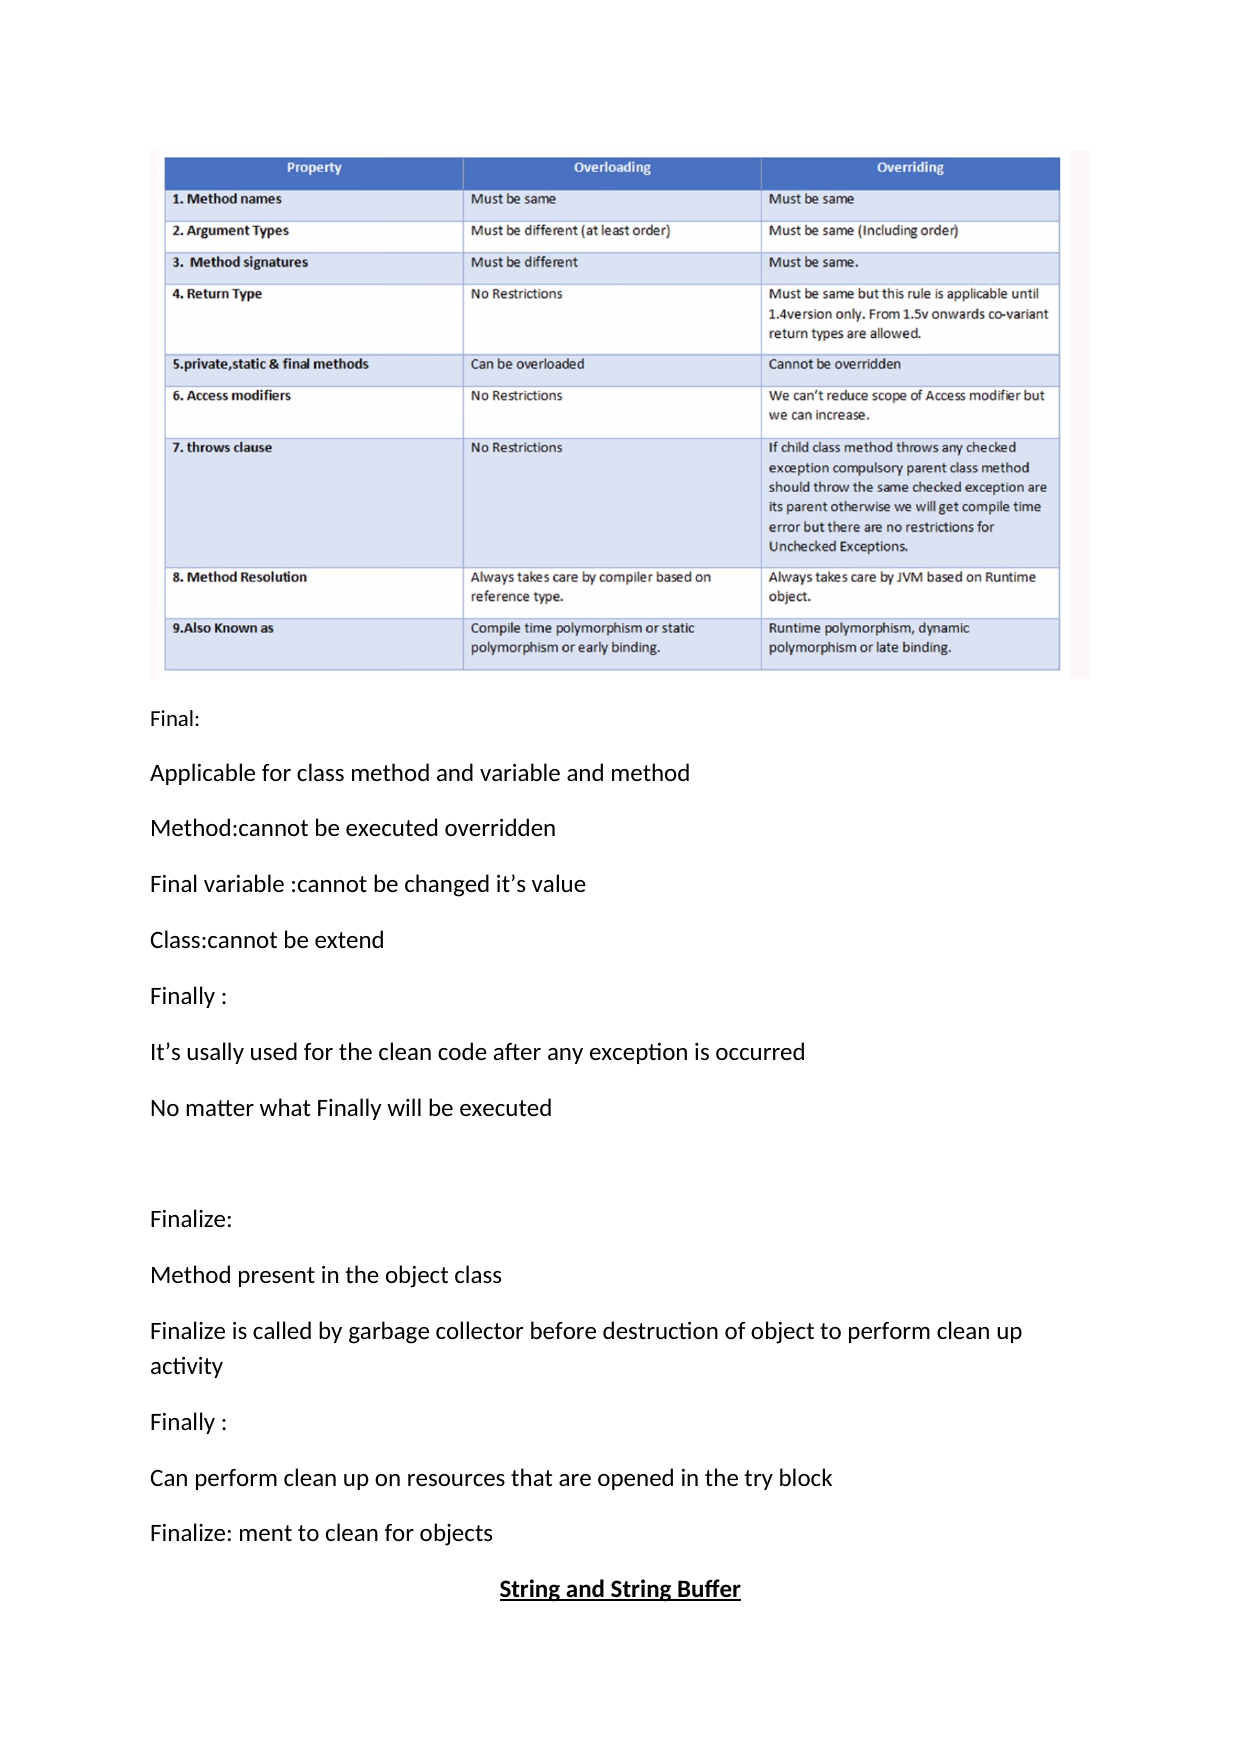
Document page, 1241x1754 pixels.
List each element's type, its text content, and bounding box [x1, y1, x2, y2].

text Applicable for class method and variable and method [150, 757, 1090, 787]
text Can perform clean up on resources that are opened in the try block [150, 1462, 1090, 1492]
text Final variable :cannot be changed it’s value [150, 868, 1090, 899]
text Finalize: ment to clean for objects [150, 1517, 1090, 1548]
text Final: [150, 704, 1090, 732]
text Finalize: [150, 1203, 1090, 1234]
text Finally : [150, 1406, 1090, 1436]
text Method present in the object class [150, 1259, 1090, 1290]
text It’s usally used for the clean code after any exception is occurred [150, 1036, 1090, 1066]
picture [150, 150, 1091, 679]
text No matter what Finally will be executed [150, 1092, 1090, 1122]
text String and String Buffer [150, 1573, 1090, 1604]
text Finalize is called by garbage collector before destruction of object to perform clean up activity [150, 1315, 1090, 1381]
text Class:cannot be extend [150, 924, 1090, 955]
text Method:cannot be executed overridden [150, 812, 1090, 843]
text Finally : [150, 980, 1090, 1011]
